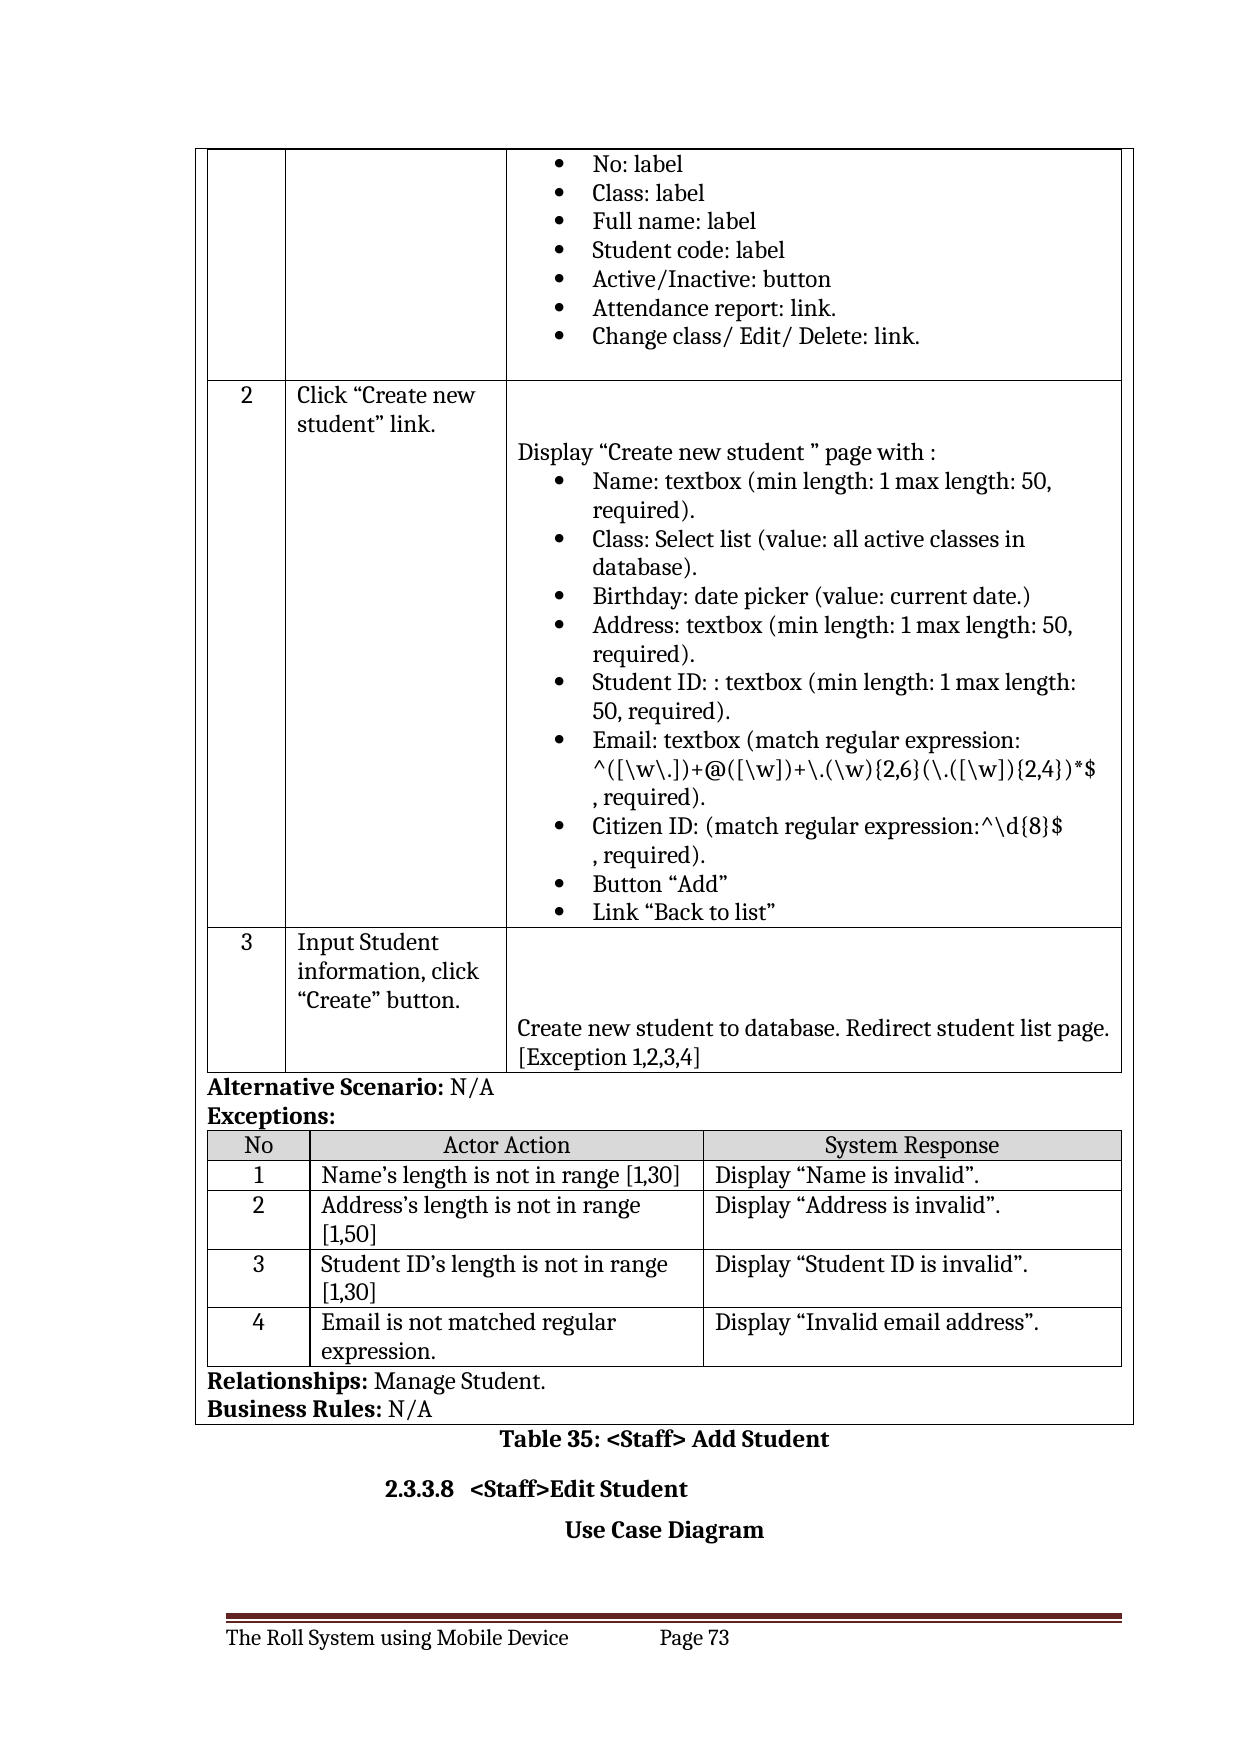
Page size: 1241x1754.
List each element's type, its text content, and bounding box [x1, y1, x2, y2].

text Table 35: <Staff> Add Student [207, 1425, 1122, 1454]
subtitle <Staff>Edit Student [385, 1475, 1122, 1503]
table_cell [196, 149, 1133, 1424]
subtitle Use Case Diagram [207, 1516, 1122, 1545]
